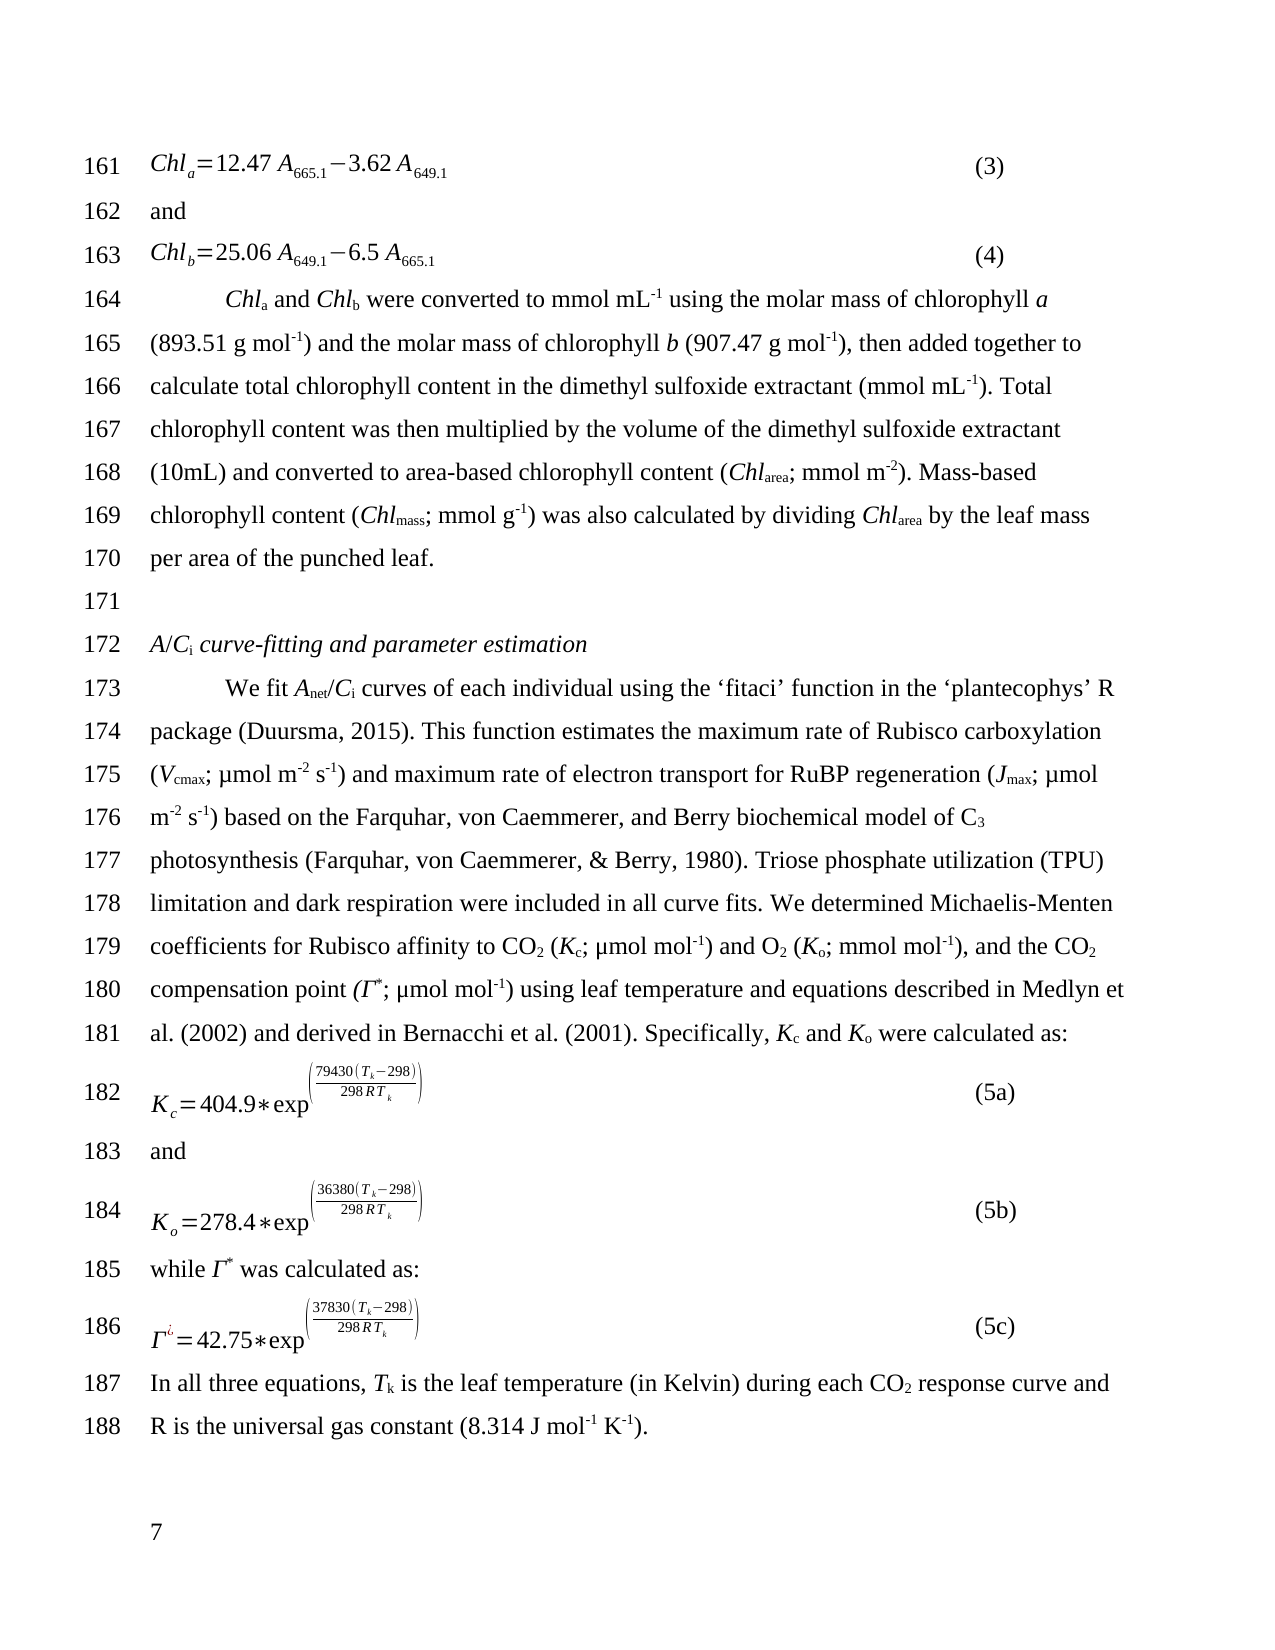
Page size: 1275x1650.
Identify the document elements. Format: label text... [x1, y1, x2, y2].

text (5c) [150, 1297, 1125, 1354]
text and [150, 1136, 1125, 1164]
text while Γ* was calculated as: [150, 1254, 1125, 1282]
text (5a) [150, 1061, 1125, 1121]
text In all three equations, Tk is the leaf temperature (in Kelvin) during each CO2 response curve and R is the universal gas constant (8.314 J mol-1 K-1). [150, 1368, 1125, 1440]
text A/Ci curve-fitting and parameter estimation [150, 629, 1125, 658]
text (5b) [150, 1179, 1125, 1239]
text Chla and Chlb were converted to mmol mL-1 using the molar mass of chlorophyll a (893.51 g mol-1) and the molar mass of chlorophyll b (907.47 g mol-1), then added together to calculate total chlorophyll content in the dimethyl sulfoxide extractant (mmol mL-1). Total chlorophyll content was then multiplied by the volume of the dimethyl sulfoxide extractant (10mL) and converted to area-based chlorophyll content (Chlarea; mmol m-2). Mass-based chlorophyll content (Chlmass; mmol g-1) was also calculated by dividing Chlarea by the leaf mass per area of the punched leaf. [150, 284, 1125, 572]
text (4) [150, 239, 1125, 270]
text We fit Anet/Ci curves of each individual using the ‘fitaci’ function in the ‘plantecophys’ R package (Duursma, 2015). This function estimates the maximum rate of Rubisco carboxylation (Vcmax; µmol m-2 s-1) and maximum rate of electron transport for RuBP regeneration (Jmax; µmol m-2 s-1) based on the Farquhar, von Caemmerer, and Berry biochemical model of C3 photosynthesis (Farquhar, von Caemmerer, & Berry, 1980). Triose phosphate utilization (TPU) limitation and dark respiration were included in all curve fits. We determined Michaelis-Menten coefficients for Rubisco affinity to CO2 (Kc; μmol mol-1) and O2 (Ko; mmol mol-1), and the CO2 compensation point (Γ*; μmol mol-1) using leaf temperature and equations described in Medlyn et al. (2002) and derived in Bernacchi et al. (2001). Specifically, Kc and Ko were calculated as: [150, 673, 1125, 1046]
text (3) [150, 150, 1125, 181]
text and [150, 196, 1125, 224]
